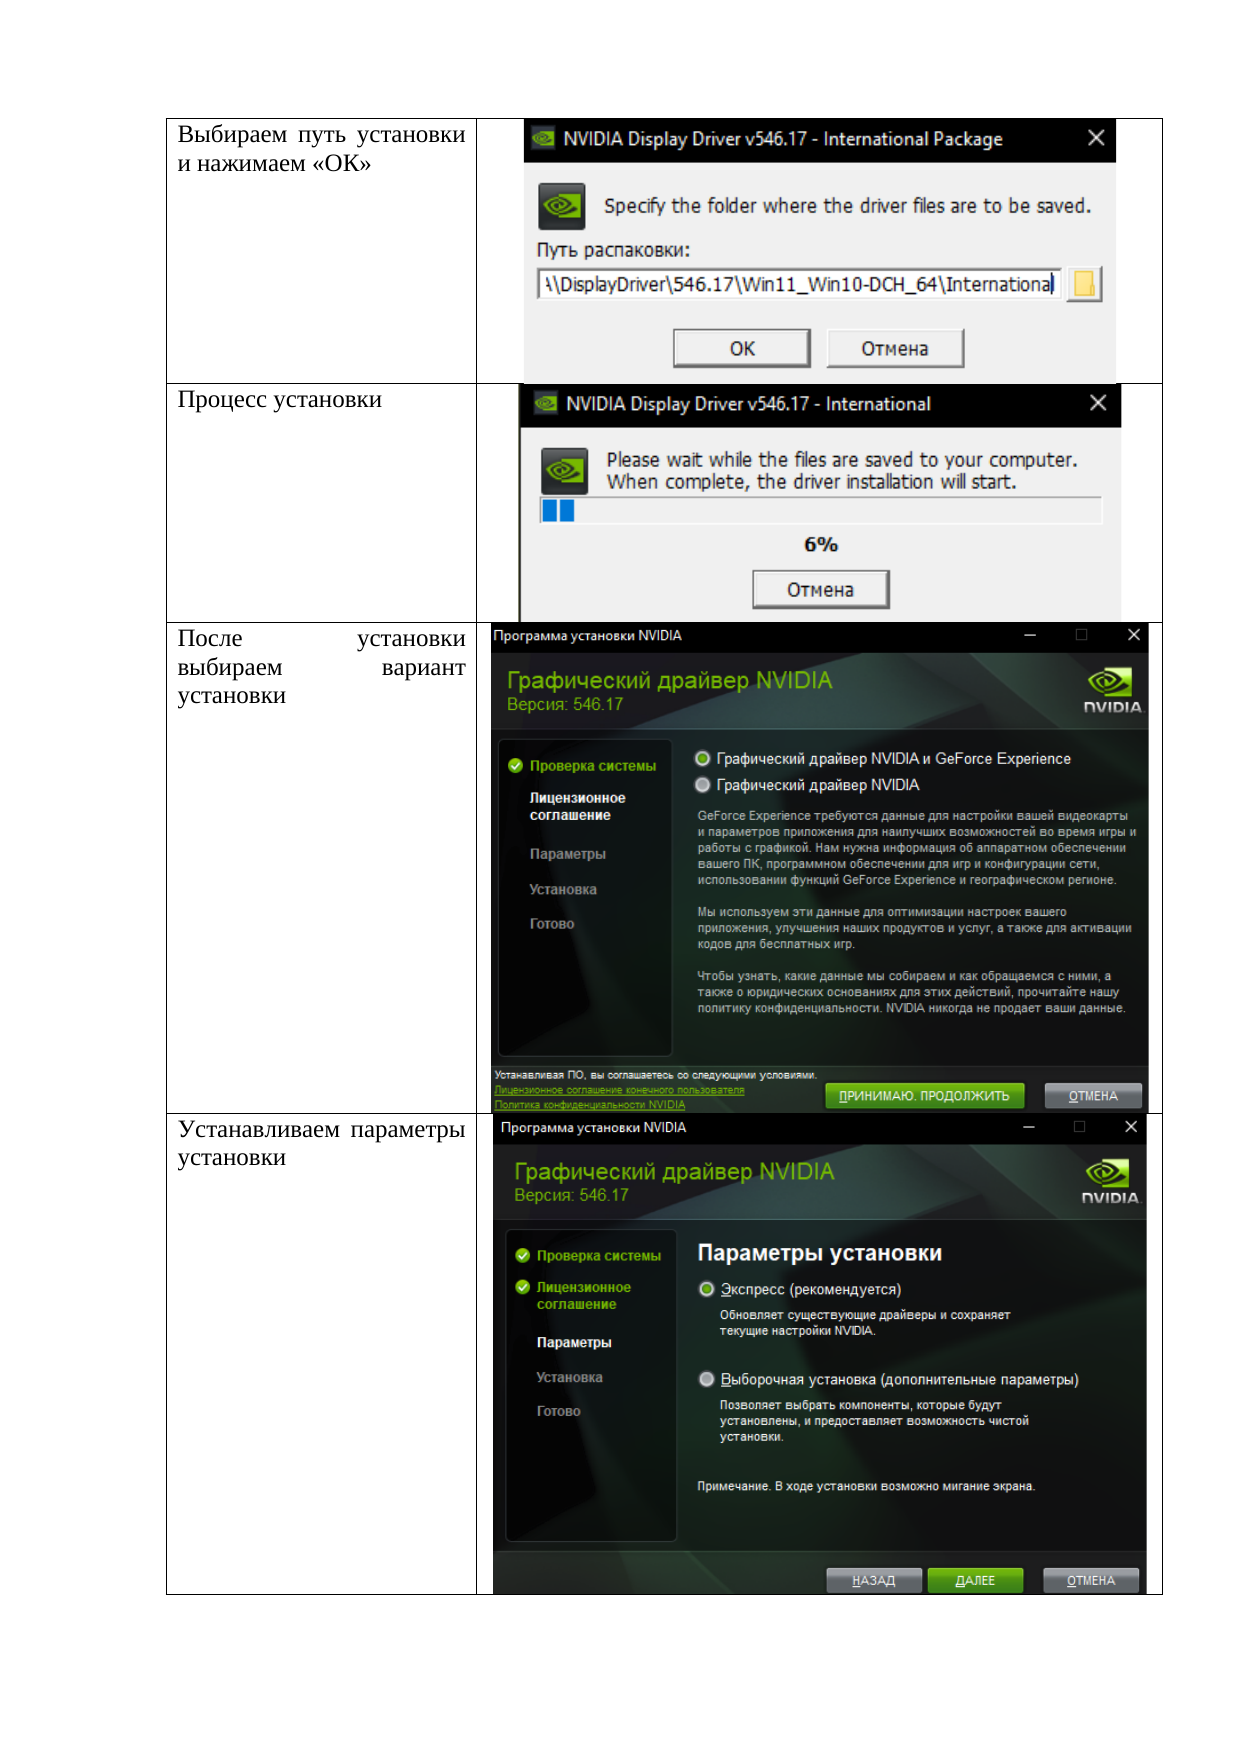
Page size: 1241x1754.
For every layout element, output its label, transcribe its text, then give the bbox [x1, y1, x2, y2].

table_cell [477, 1114, 493, 1593]
table_cell [477, 119, 523, 383]
table_cell [1149, 623, 1162, 1113]
table_cell [1117, 119, 1162, 383]
table_cell [1122, 384, 1162, 622]
table_cell [477, 623, 491, 1113]
table_cell Устанавливаем параметры установки [167, 1114, 476, 1593]
table_cell Выбираем путь установки и нажимаем «ОК» [167, 119, 476, 383]
table_cell [1147, 1114, 1162, 1593]
table_cell После установки выбираем вариант установки [167, 623, 476, 1113]
table_cell [477, 384, 518, 622]
table_cell Процесс установки [167, 384, 476, 622]
picture [491, 119, 1149, 1594]
